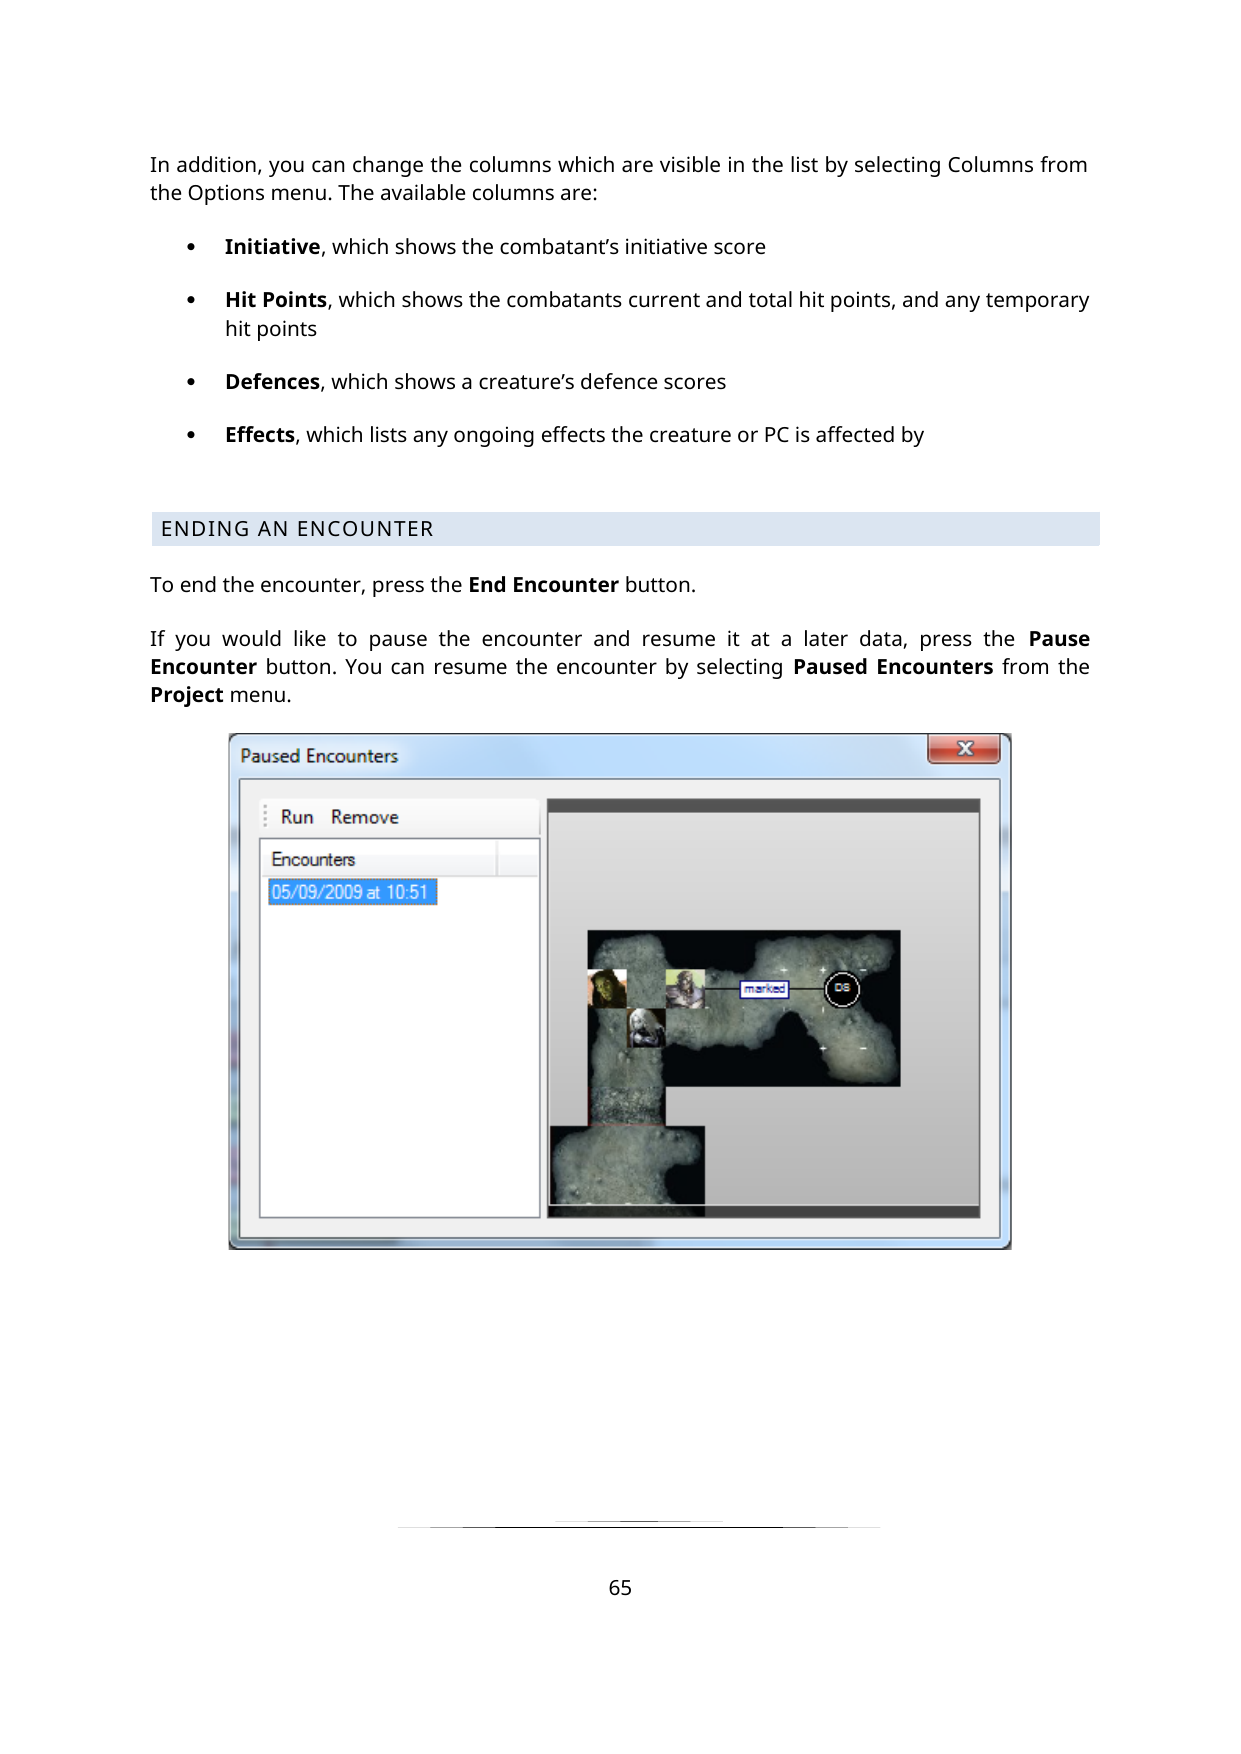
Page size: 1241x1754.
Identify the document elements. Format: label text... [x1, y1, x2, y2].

text In addition, you can change the columns which are visible in the list by selecting Columns from the Options menu. The available columns are: [150, 150, 1090, 207]
picture [228, 733, 1012, 1250]
text Hit Points, which shows the combatants current and total hit points, and any temporary hit points [187, 285, 1090, 342]
text To end the encounter, press the End Encounter button. [150, 570, 1090, 599]
text Defences, which shows a creature’s defence scores [187, 367, 1090, 396]
text Initiative, which shows the combatant’s initiative score [187, 232, 1090, 260]
text If you would like to pause the encounter and resume it at a later data, press the Pause Encounter button. You can resume the encounter by selecting Paused Encounters from the Project menu. [150, 624, 1090, 709]
subtitle Ending an Encounter [153, 513, 1099, 545]
text Effects, which lists any ongoing effects the creature or PC is affected by [187, 421, 1090, 449]
